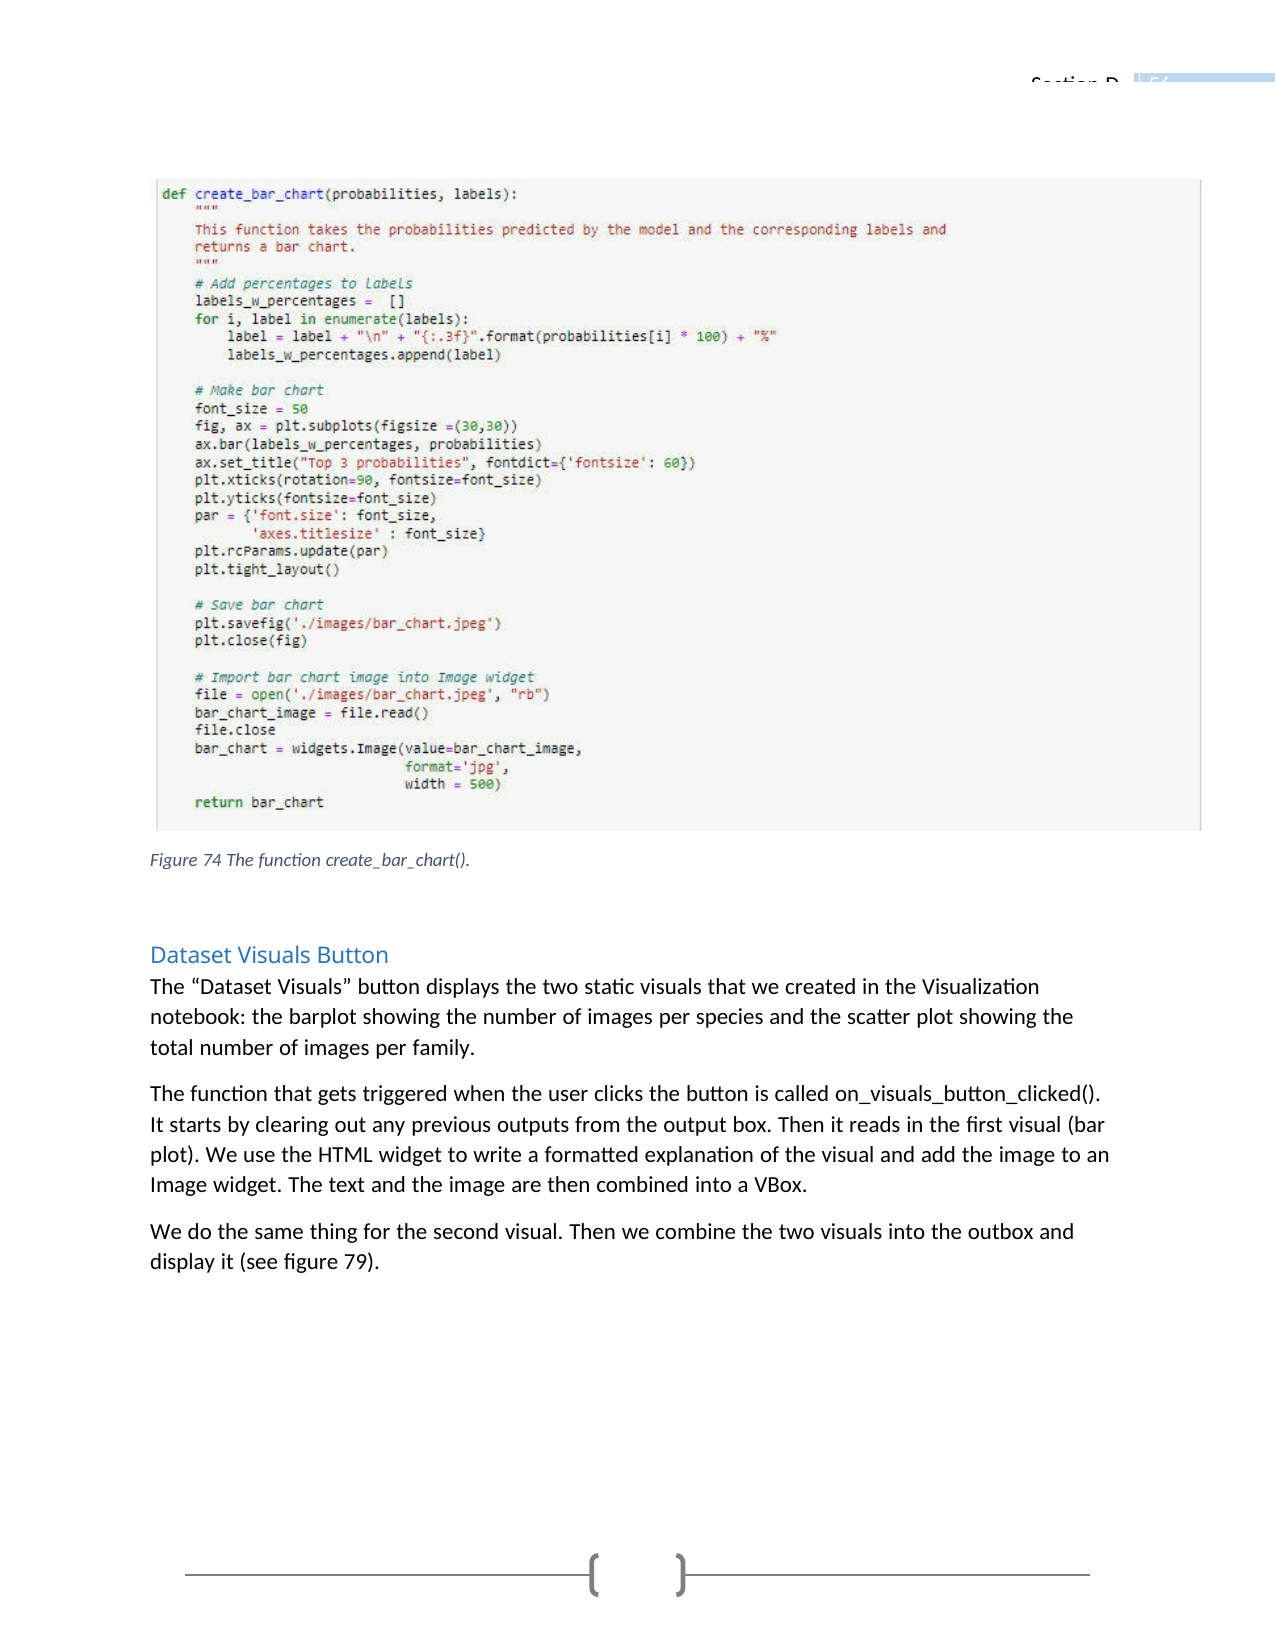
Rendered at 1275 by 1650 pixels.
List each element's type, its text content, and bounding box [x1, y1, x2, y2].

text The “Dataset Visuals” button displays the two static visuals that we created in the Visualization notebook: the barplot showing the number of images per species and the scatter plot showing the total number of images per family. [150, 972, 1119, 1061]
text We do the same thing for the second visual. Then we combine the two visuals into the outbox and display it (see figure 79). [150, 1217, 1109, 1275]
picture [150, 179, 1208, 831]
text Figure 74 The function create_bar_chart(). [150, 848, 1252, 871]
text Dataset Visuals Button [150, 939, 1252, 970]
text The function that gets triggered when the user clicks the button is called on_visuals_button_clicked(). It starts by clearing out any previous outputs from the output box. Then it reads in the first visual (bar plot). We use the HTML widget to write a formatted explanation of the visual and add the image to an Image widget. The text and the image are then combined into a VBox. [150, 1079, 1119, 1198]
